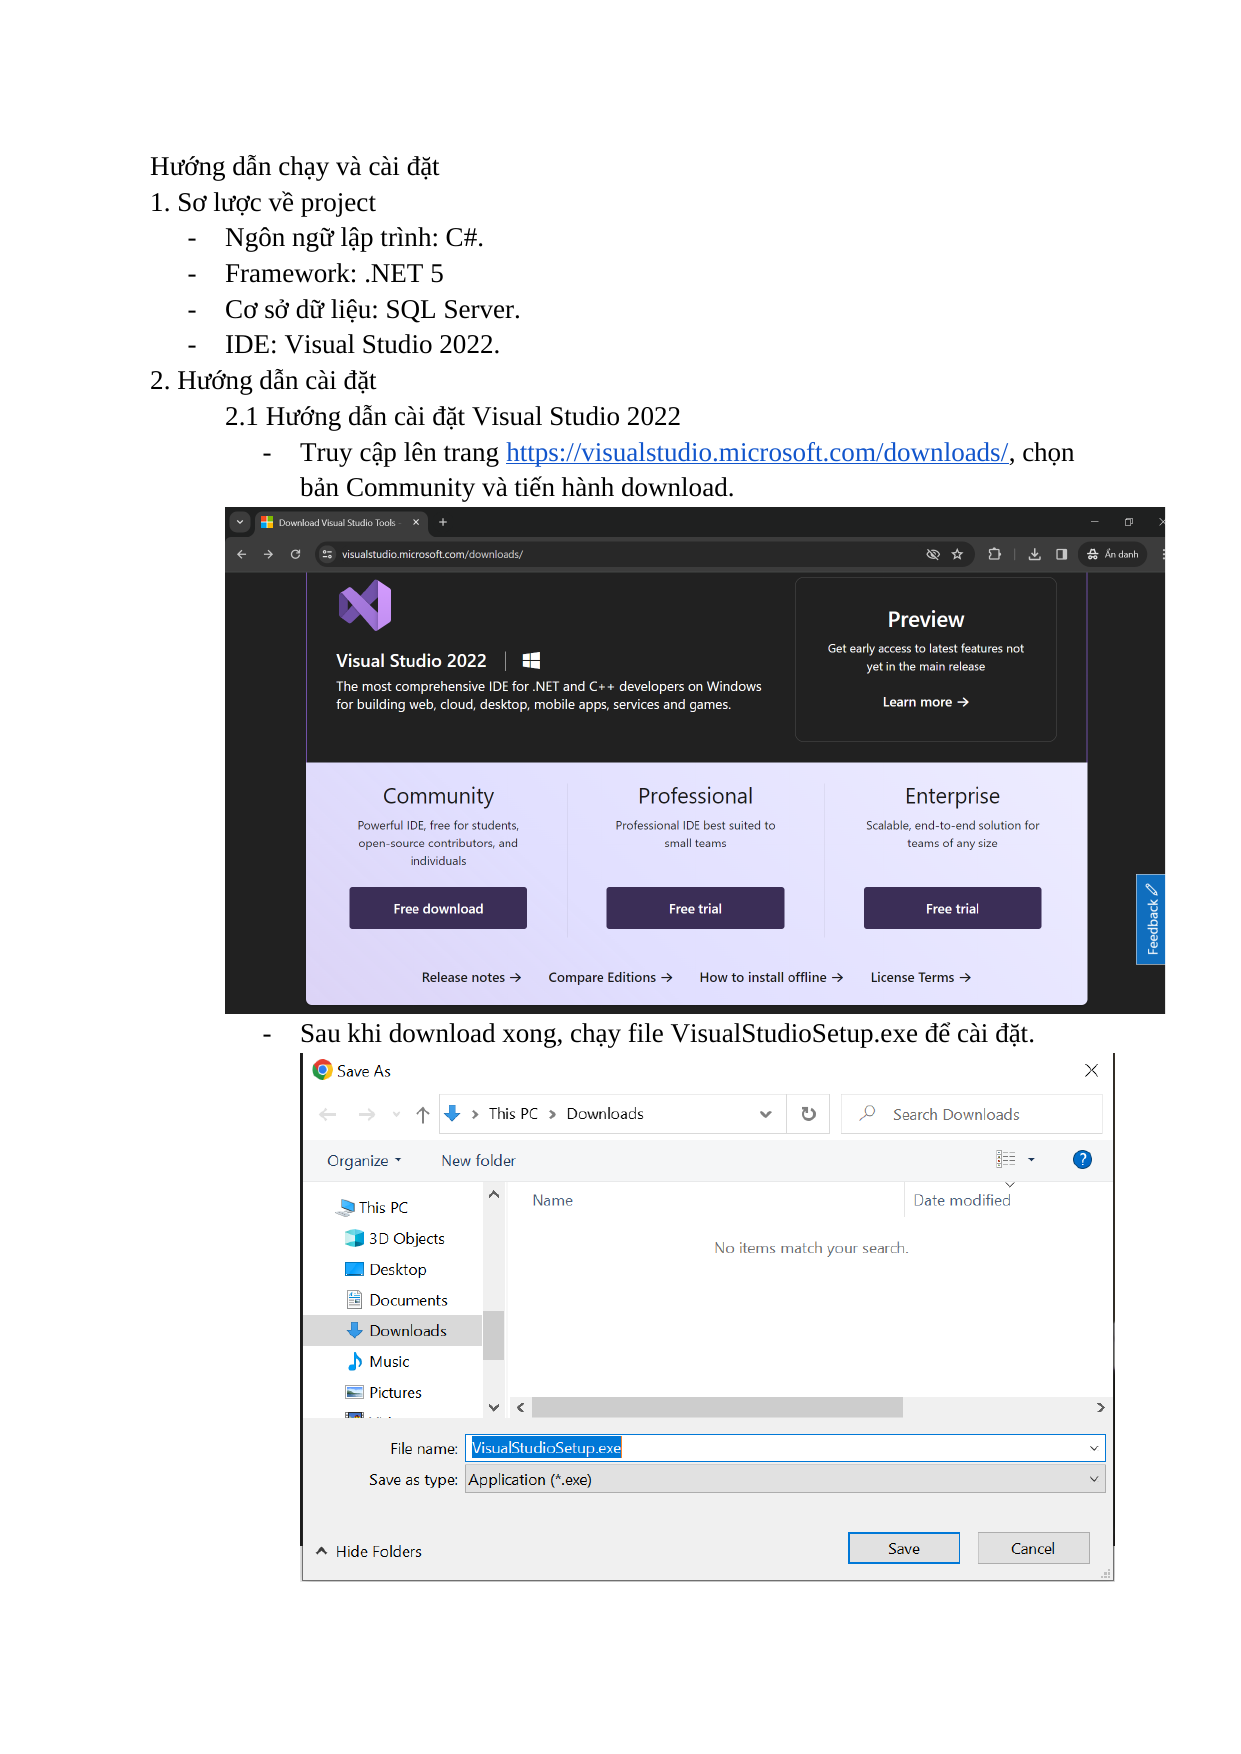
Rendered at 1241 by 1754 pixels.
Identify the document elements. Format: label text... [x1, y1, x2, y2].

picture [225, 507, 1166, 1014]
list Framework: .NET 5 [187, 257, 1090, 288]
list Cơ sở dữ liệu: SQL Server. [187, 293, 1090, 324]
picture [300, 1053, 1115, 1582]
text 1. Sơ lược về project [150, 186, 1090, 217]
text 2.1 Hướng dẫn cài đặt Visual Studio 2022 [225, 400, 1090, 431]
list Sau khi download xong, chạy file VisualStudioSetup.exe để cài đặt. [262, 1017, 1090, 1048]
list Truy cập lên trang https://visualstudio.microsoft.com/downloads/, chọn bản Community và tiến hành download. [262, 436, 1090, 503]
text 2. Hướng dẫn cài đặt [150, 364, 1090, 396]
list Ngôn ngữ lập trình: C#. [187, 221, 1090, 253]
list IDE: Visual Studio 2022. [187, 329, 1090, 360]
text Hướng dẫn chạy và cài đặt [150, 150, 1090, 181]
